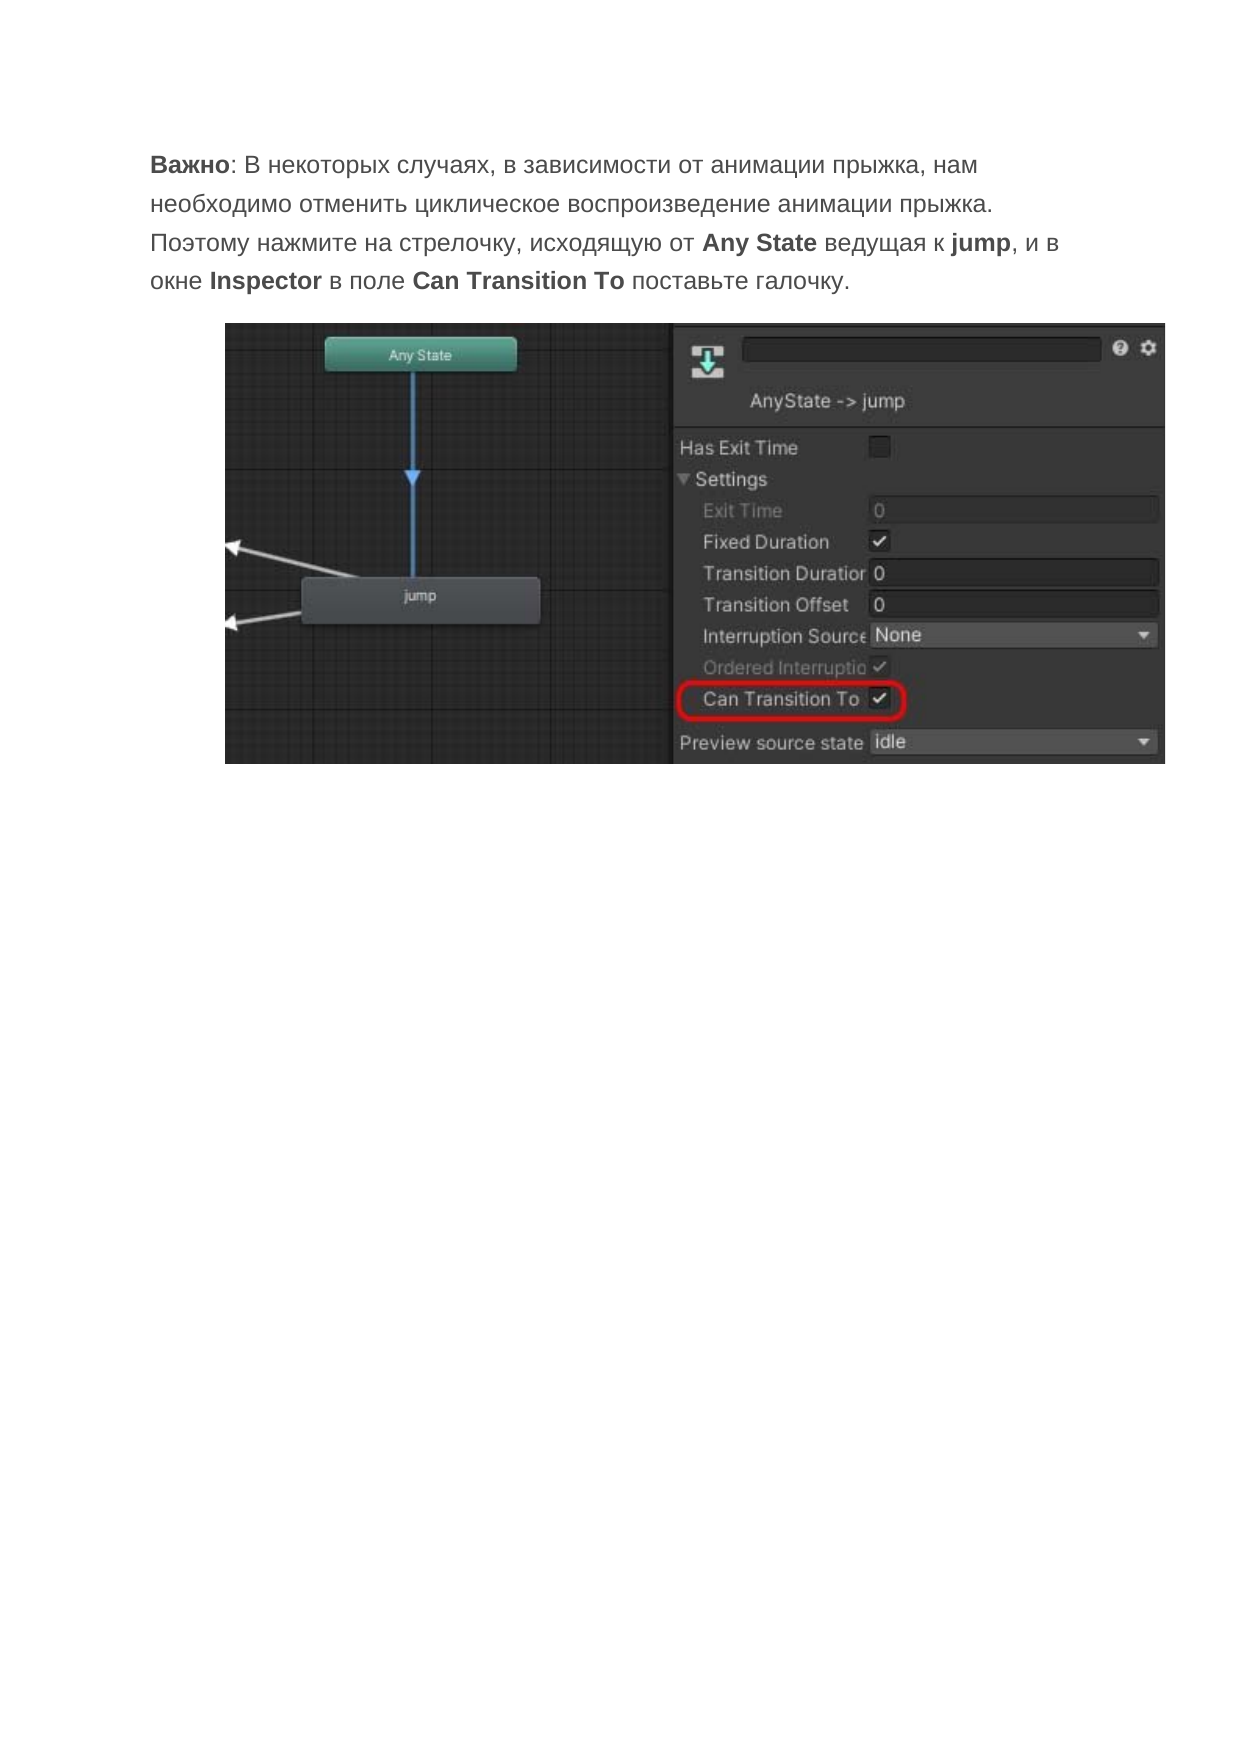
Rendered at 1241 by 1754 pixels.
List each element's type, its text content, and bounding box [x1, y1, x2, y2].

picture [225, 323, 1166, 764]
text Важно: В некоторых случаях, в зависимости от анимации прыжка, нам необходимо отменить циклическое воспроизведение анимации прыжка. Поэтому нажмите на стрелочку, исходящую от Any State ведущая к jump, и в окне Inspector в поле Can Transition To поставьте галочку. [150, 150, 1090, 295]
